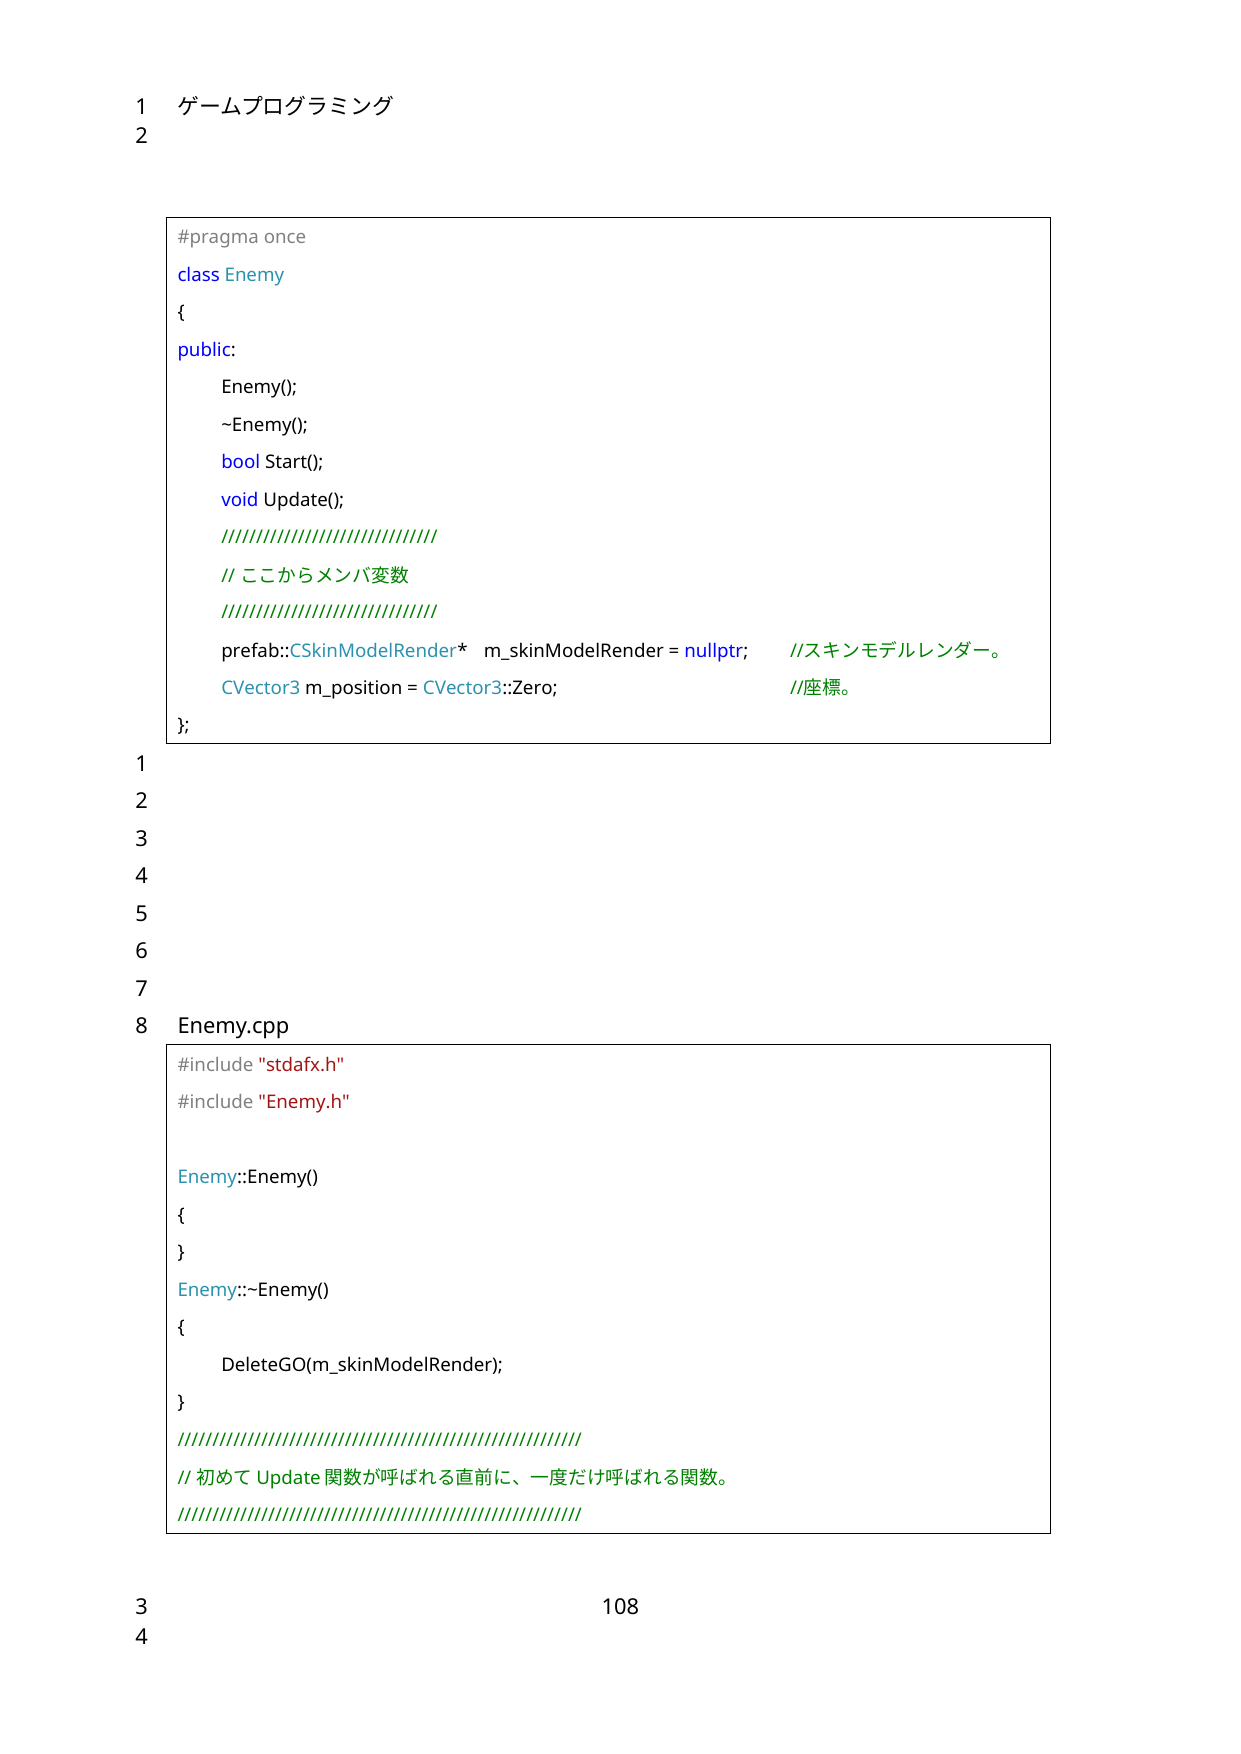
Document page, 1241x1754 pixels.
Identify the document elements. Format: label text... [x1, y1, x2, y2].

table_header #pragma once class Enemy { public: Enemy(); ~Enemy(); bool Start(); void Update(); /////////////////////////////// // ここからメンバ変数 /////////////////////////////// prefab::CSkinModelRender* m_skinModelRender = nullptr; //スキンモデルレンダー。 CVector3 m_position = CVector3::Zero; //座標。 }; [167, 218, 1050, 743]
text Enemy.cpp [177, 1006, 1063, 1044]
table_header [167, 1045, 1050, 1532]
